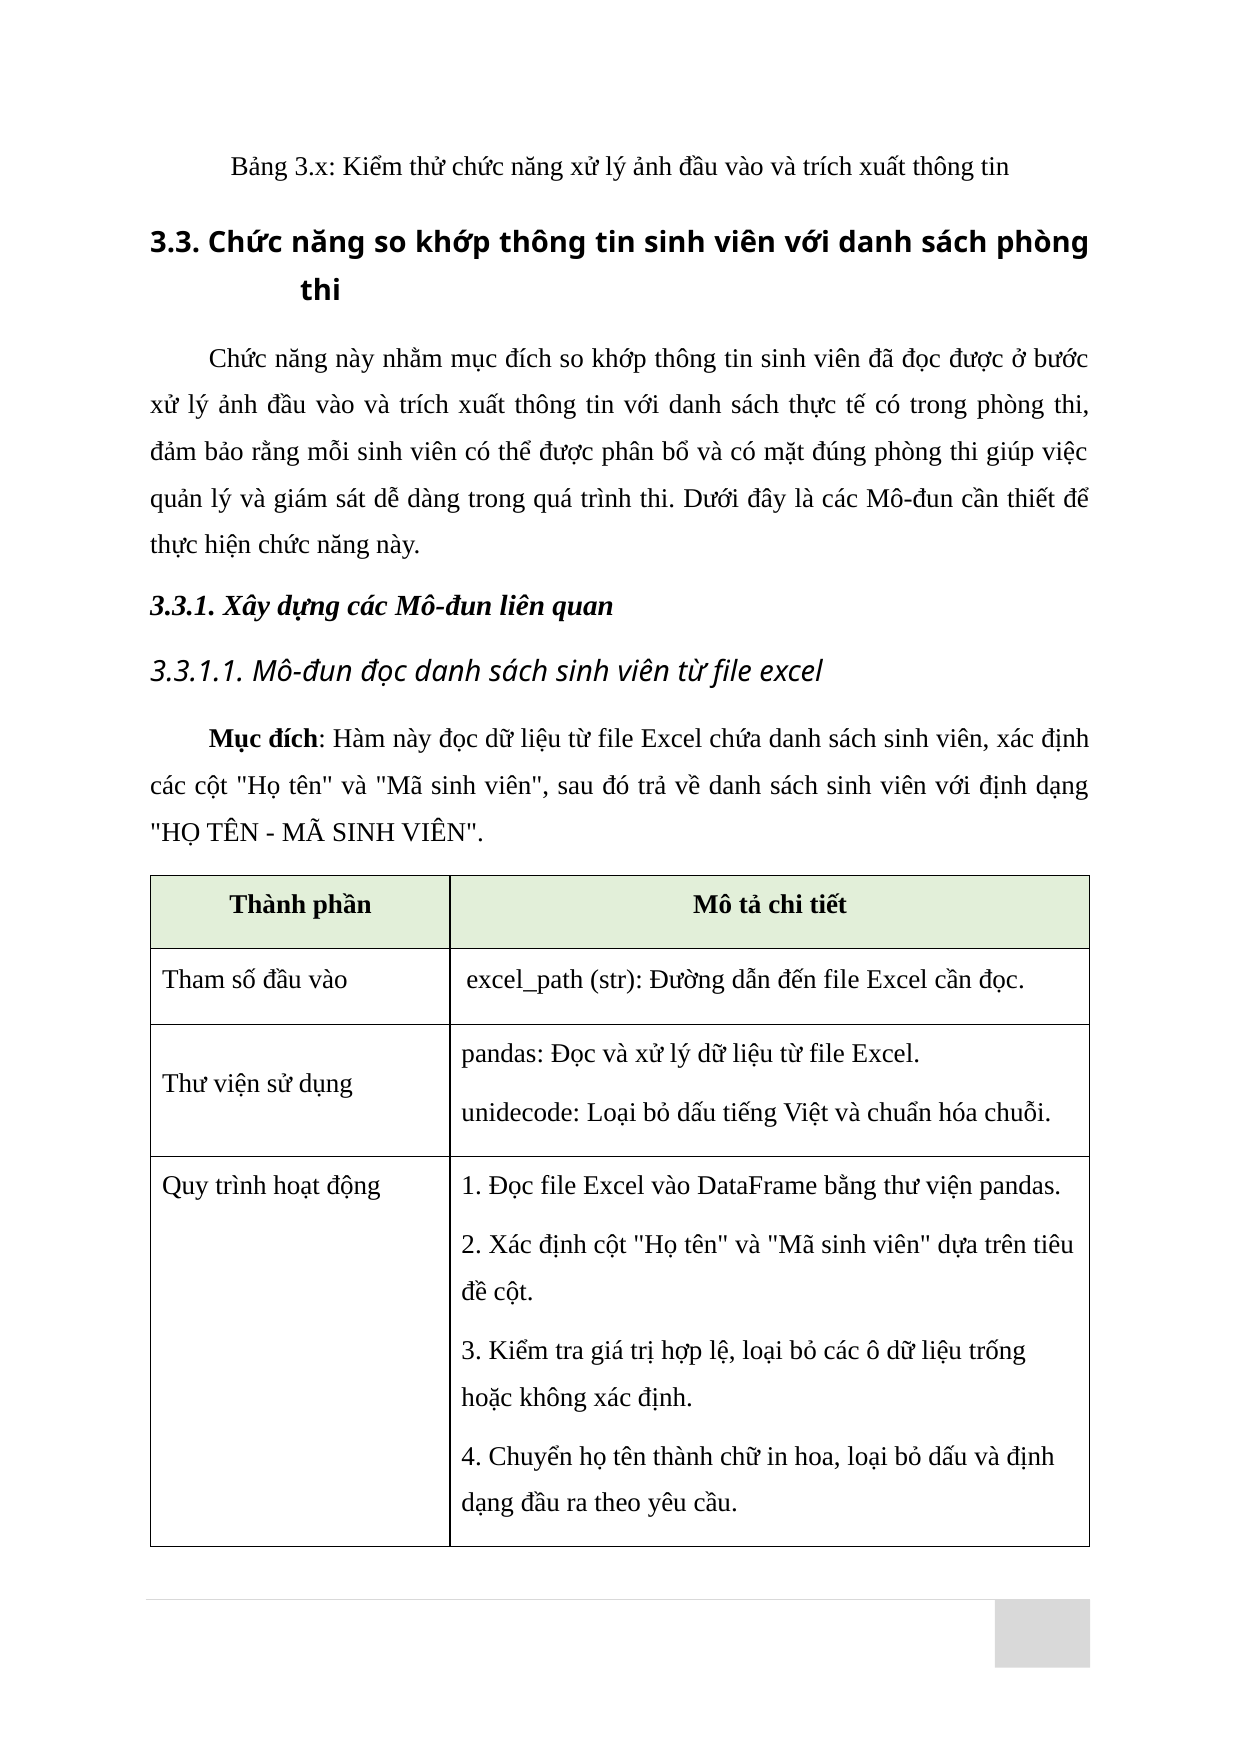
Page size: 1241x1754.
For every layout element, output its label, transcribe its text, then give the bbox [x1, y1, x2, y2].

table_cell [451, 949, 1089, 1024]
text Chức năng này nhằm mục đích so khớp thông tin sinh viên đã đọc được ở bước xử lý ảnh đầu vào và trích xuất thông tin với danh sách thực tế có trong phòng thi, đảm bảo rằng mỗi sinh viên có thể được phân bổ và có mặt đúng phòng thi giúp việc quản lý và giám sát dễ dàng trong quá trình thi. Dưới đây là các Mô-đun cần thiết để thực hiện chức năng này. [150, 342, 1090, 560]
table_cell Tham số đầu vào [151, 949, 449, 1024]
text Xây dựng các Mô-đun liên quan [150, 588, 1090, 621]
table_header Mô tả chi tiết [451, 876, 1089, 948]
table_header Thành phần [151, 876, 449, 948]
table_cell Quy trình hoạt động [151, 1157, 449, 1546]
text Chức năng so khớp thông tin sinh viên với danh sách phòng thi [150, 222, 1090, 309]
text Bảng 3.x: Kiểm thử chức năng xử lý ảnh đầu vào và trích xuất thông tin [150, 150, 1090, 181]
table_cell pandas: Đọc và xử lý dữ liệu từ file Excel. unidecode: Loại bỏ dấu tiếng Việt và chuẩn hóa chuỗi. [451, 1025, 1089, 1156]
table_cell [451, 1157, 1089, 1546]
text Mục đích: Hàm này đọc dữ liệu từ file Excel chứa danh sách sinh viên, xác định các cột "Họ tên" và "Mã sinh viên", sau đó trả về danh sách sinh viên với định dạng "HỌ TÊN - MÃ SINH VIÊN". [150, 722, 1090, 847]
table_cell Thư viện sử dụng [151, 1025, 449, 1156]
text Mô-đun đọc danh sách sinh viên từ file excel [150, 651, 1090, 690]
